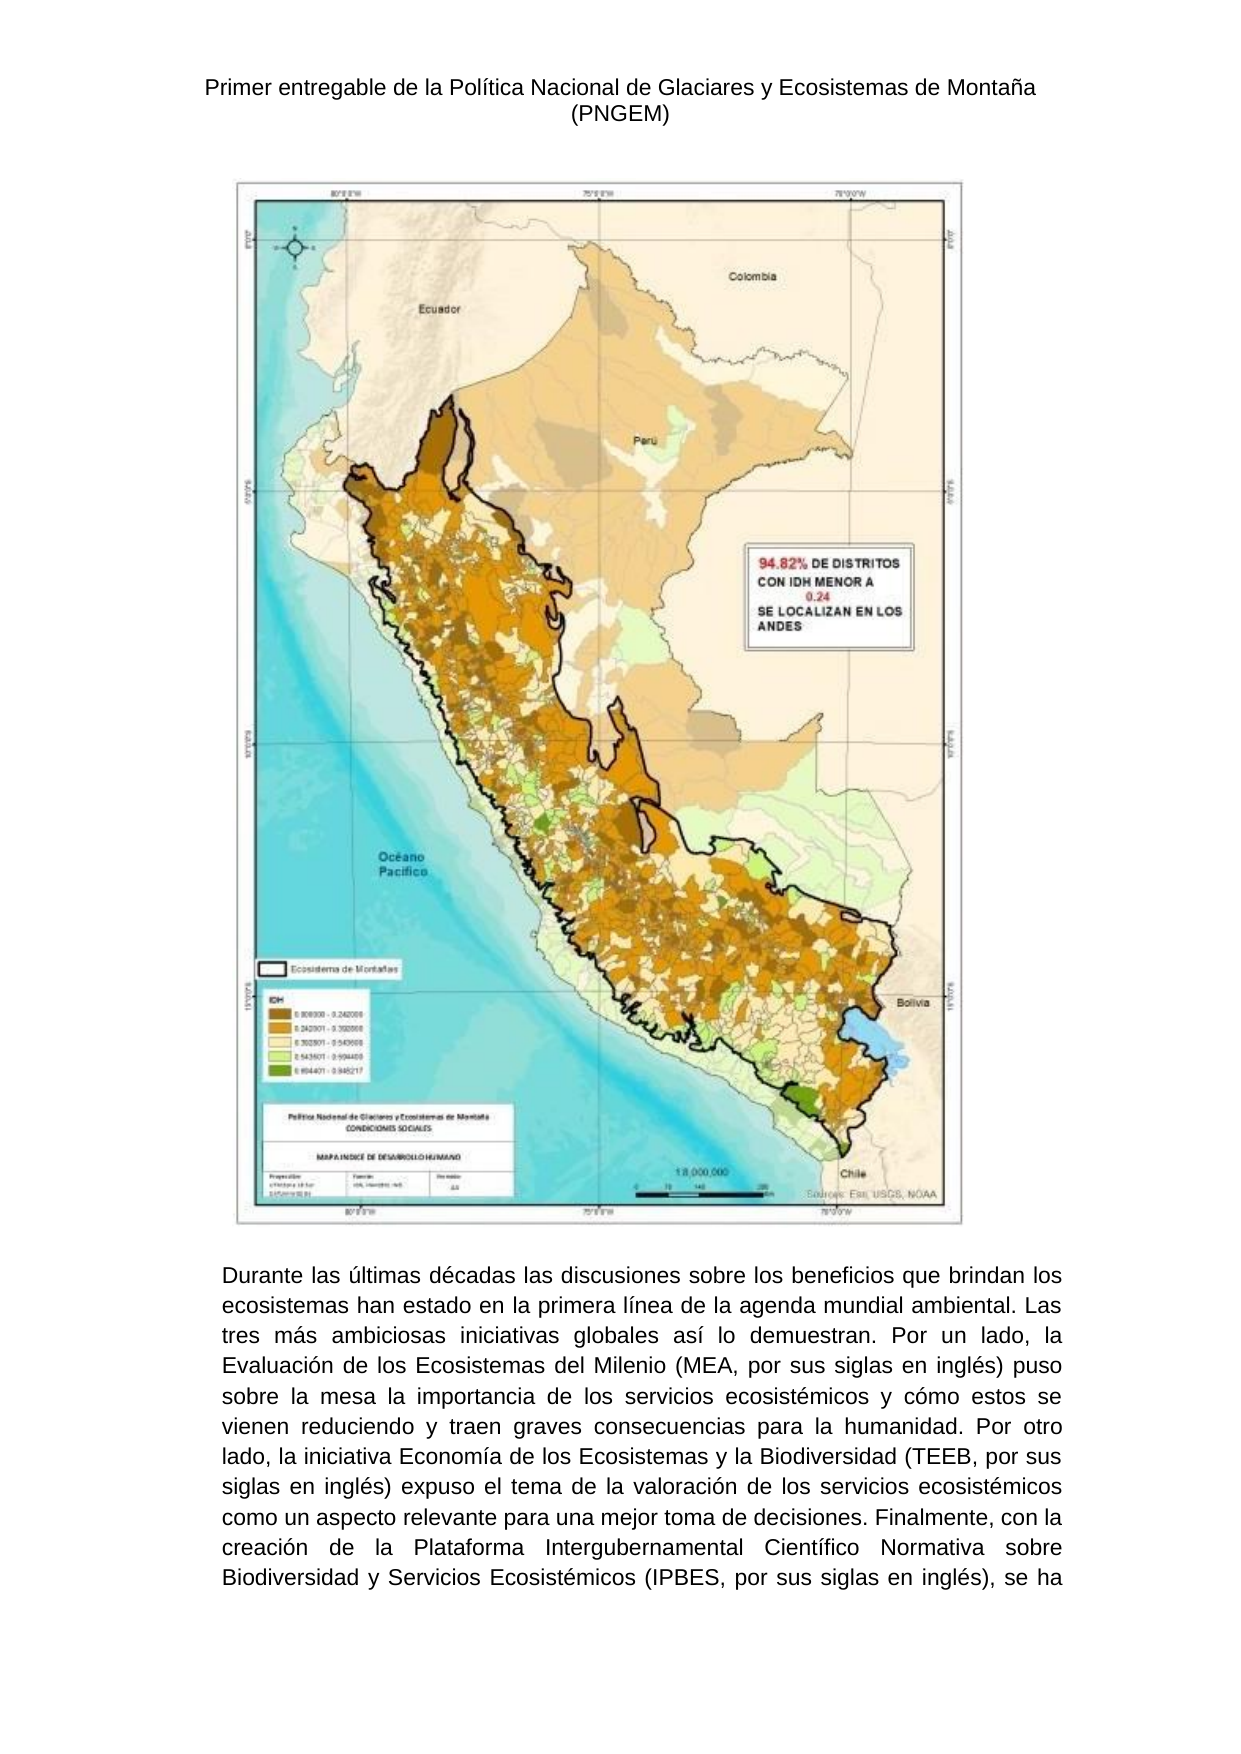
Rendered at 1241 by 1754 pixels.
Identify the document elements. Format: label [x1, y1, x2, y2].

text [222, 1262, 1063, 1590]
picture [232, 178, 964, 1228]
